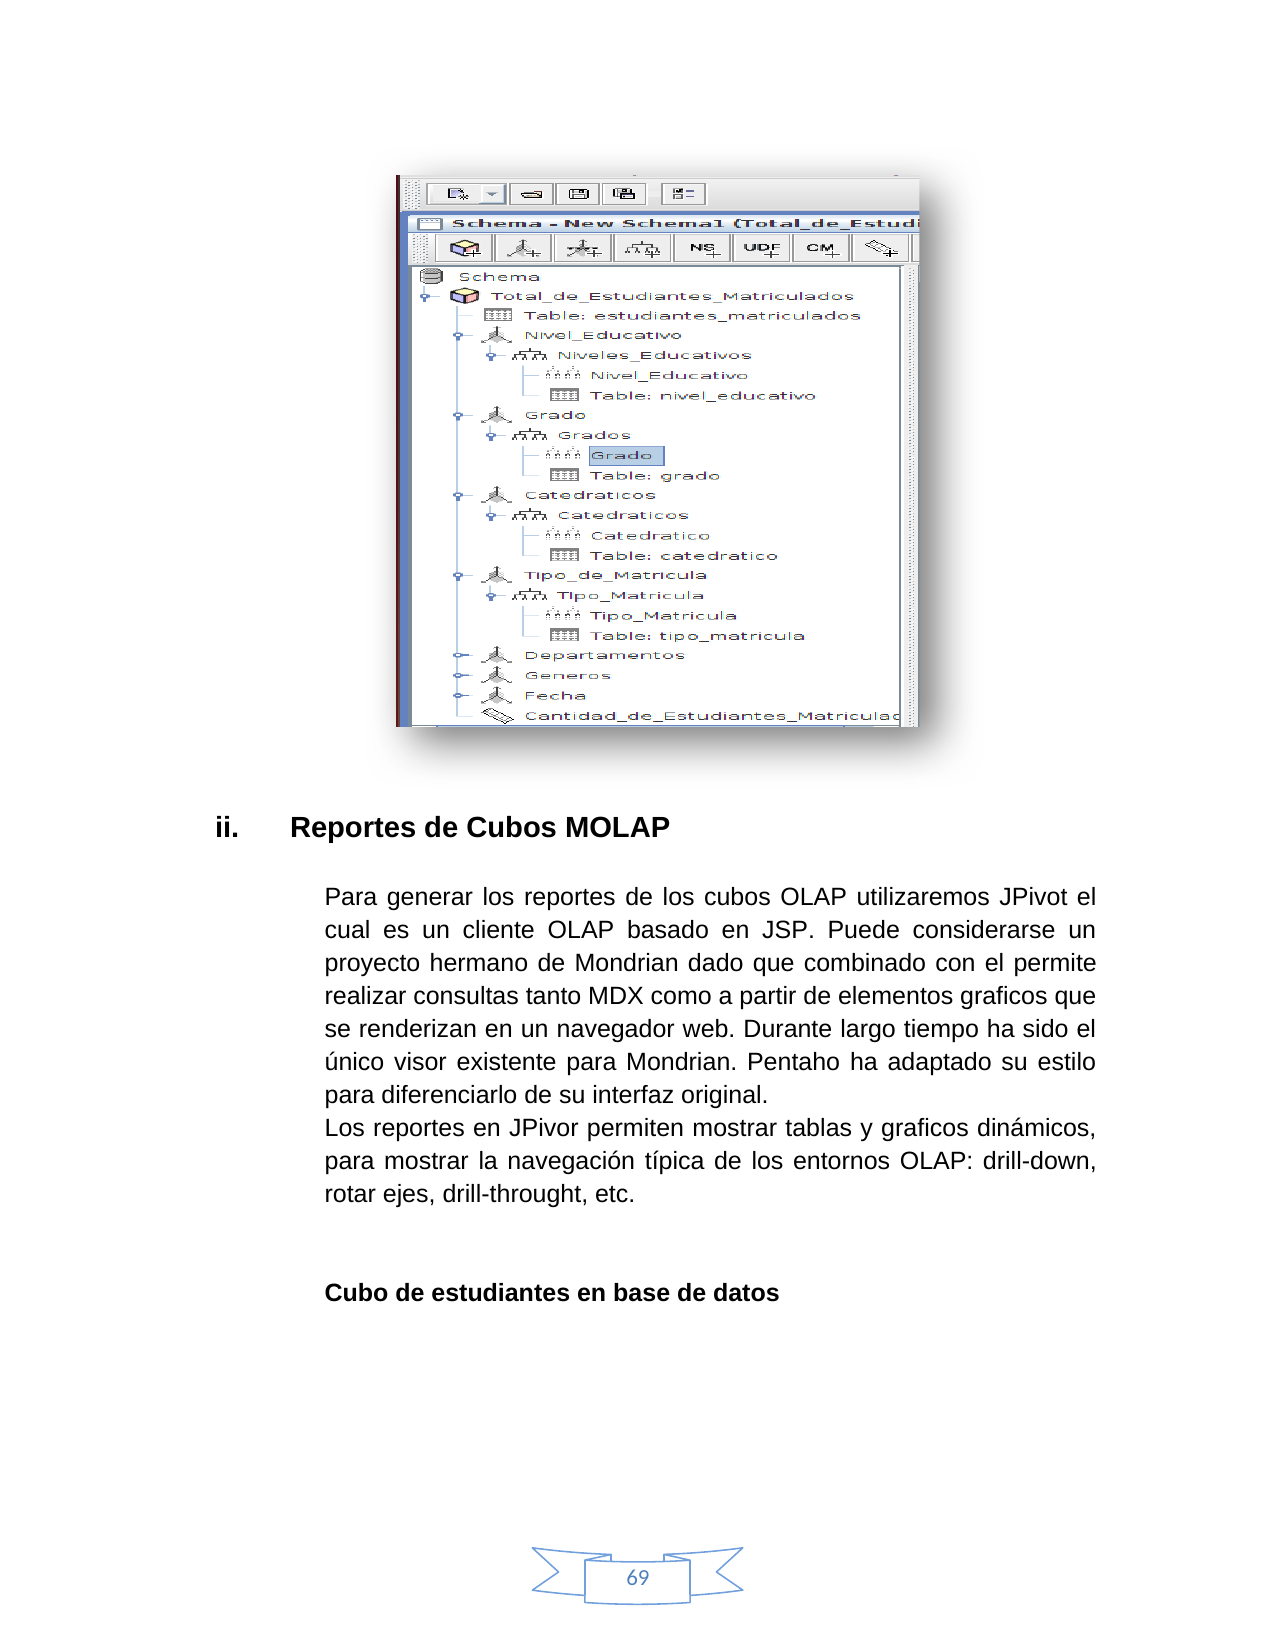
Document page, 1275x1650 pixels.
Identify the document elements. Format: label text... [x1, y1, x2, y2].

text Para generar los reportes de los cubos OLAP utilizaremos JPivot el cual es un cliente OLAP basado en JSP. Puede considerarse un proyecto hermano de Mondrian dado que combinado con el permite realizar consultas tanto MDX como a partir de elementos graficos que se renderizan en un navegador web. Durante largo tiempo ha sido el único visor existente para Mondrian. Pentaho ha adaptado su estilo para diferenciarlo de su interfaz original. [324, 882, 1098, 1109]
text Cubo de estudiantes en base de datos [324, 1278, 1098, 1307]
text Los reportes en JPivor permiten mostrar tablas y graficos dinámicos, para mostrar la navegación típica de los entornos OLAP: drill-down, rotar ejes, drill-throught, etc. [324, 1113, 1098, 1208]
subtitle Reportes de Cubos MOLAP [215, 810, 1098, 844]
picture [396, 175, 920, 727]
